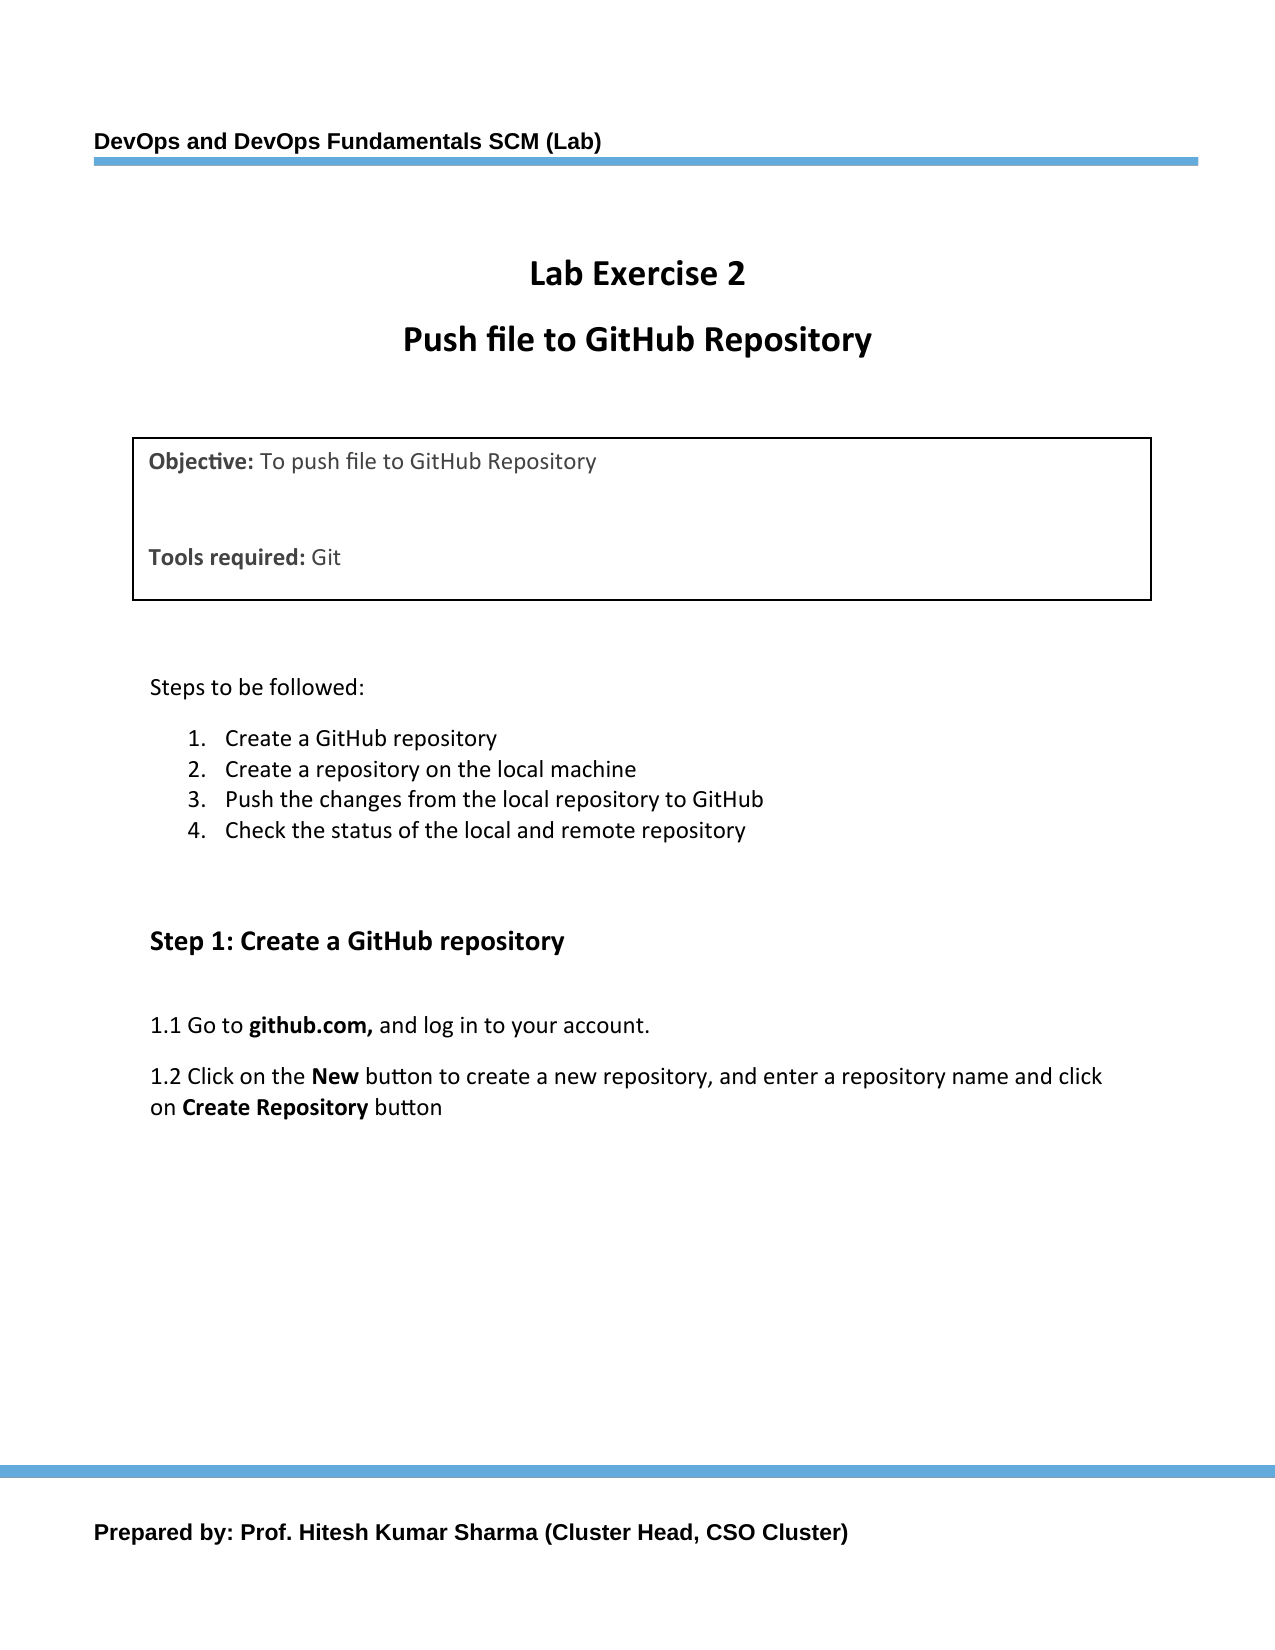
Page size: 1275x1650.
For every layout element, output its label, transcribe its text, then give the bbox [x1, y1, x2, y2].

list Push the changes from the local repository to GitHub [187, 784, 1125, 814]
list Create a repository on the local machine [187, 753, 1125, 784]
picture [0, 1465, 1275, 1479]
text 1.2 Click on the New button to create a new repository, and enter a repository name and click on Create Repository button [150, 1060, 1125, 1121]
picture [93, 157, 1199, 166]
text Push file to GitHub Repository [150, 315, 1125, 361]
text Lab Exercise 2 [150, 248, 1125, 294]
text Steps to be followed: [150, 671, 1125, 702]
list Create a GitHub repository [187, 723, 1125, 753]
list Check the status of the local and remote repository [187, 814, 1125, 845]
text Step 1: Create a GitHub repository [150, 922, 1125, 958]
text 1.1 Go to github.com, and log in to your account. [150, 1009, 1125, 1039]
